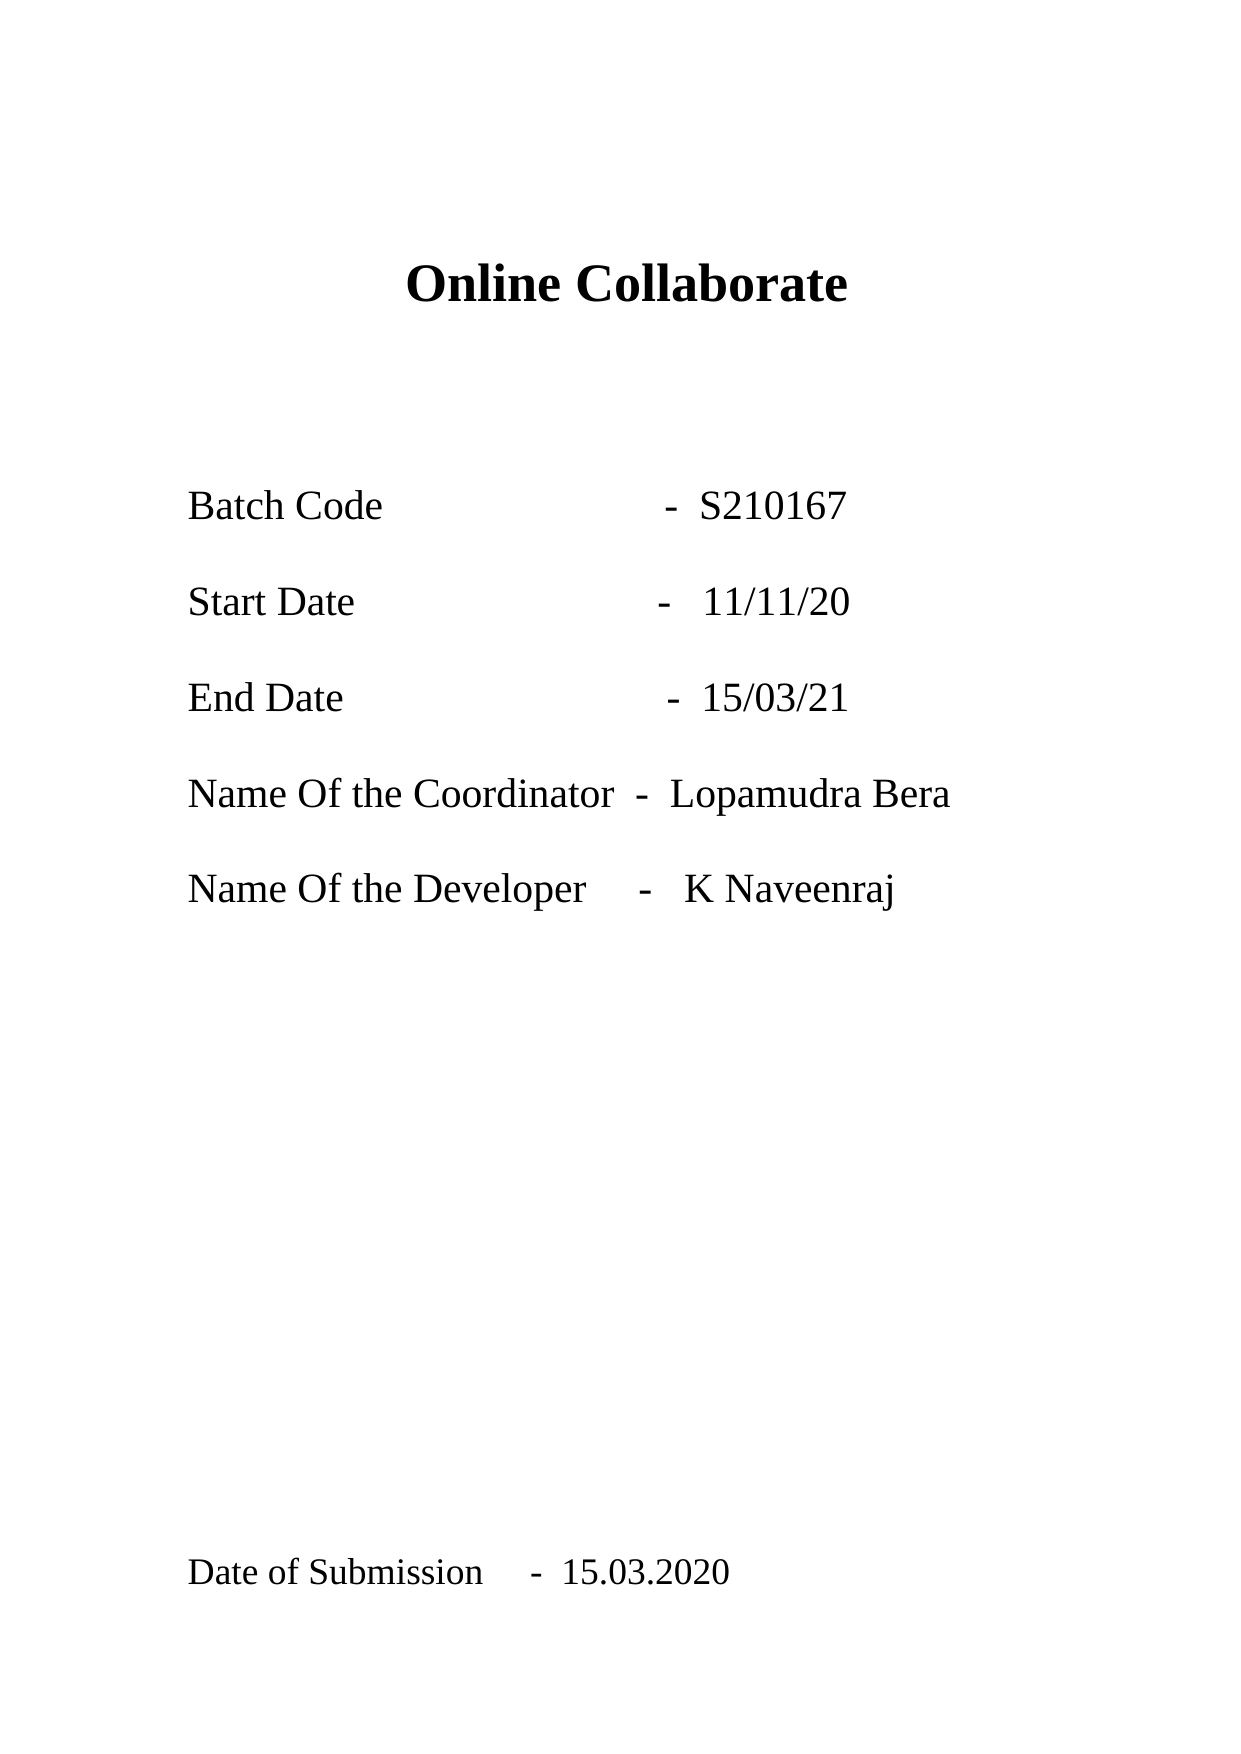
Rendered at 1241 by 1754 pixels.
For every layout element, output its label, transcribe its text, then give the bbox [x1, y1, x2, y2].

text Date of Submission - 15.03.2020 [187, 1549, 1053, 1592]
text Batch Code - S210167 [187, 481, 1053, 528]
text Online Collaborate [187, 251, 1053, 313]
text Start Date - 11/11/20 [187, 576, 1053, 624]
text End Date - 15/03/21 [187, 672, 1053, 720]
text Name Of the Coordinator - Lopamudra Bera [187, 768, 1053, 816]
text Name Of the Developer - K Naveenraj [187, 864, 1053, 912]
